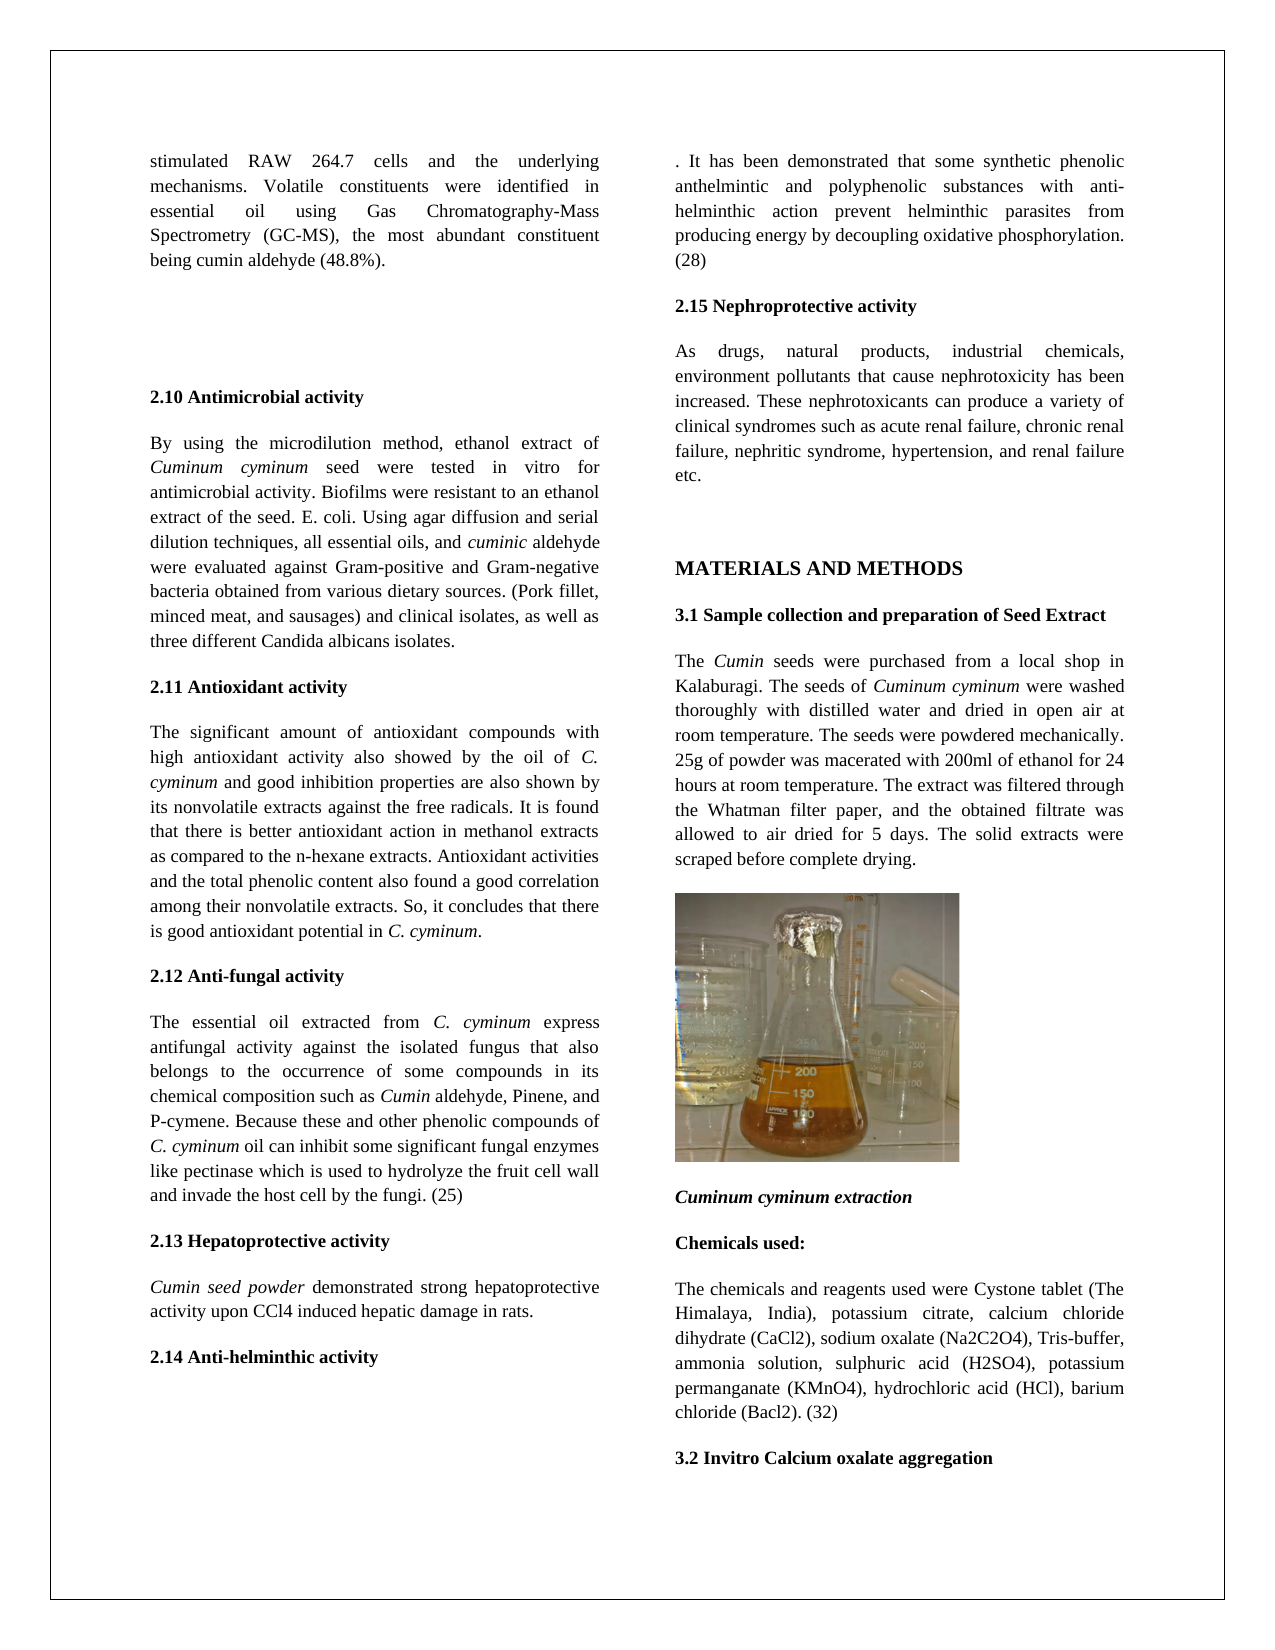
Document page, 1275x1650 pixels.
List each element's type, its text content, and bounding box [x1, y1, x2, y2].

text The chemicals and reagents used were Cystone tablet (The Himalaya, India), potassium citrate, calcium chloride dihydrate (CaCl2), sodium oxalate (Na2C2O4), Tris-buffer, ammonia solution, sulphuric acid (H2SO4), potassium permanganate (KMnO4), hydrochloric acid (HCl), barium chloride (Bacl2). (32) [675, 1277, 1125, 1423]
text 2.13 Hepatoprotective activity [150, 1230, 600, 1252]
picture [675, 893, 960, 1162]
text 2.15 Nephroprotective activity [675, 295, 1125, 316]
text . It has been demonstrated that some synthetic phenolic anthelmintic and polyphenolic substances with anti-helminthic action prevent helminthic parasites from producing energy by decoupling oxidative phosphorylation. (28) [675, 150, 1125, 271]
text 2.11 Antioxidant activity [150, 676, 600, 697]
text Cuminum cyminum extraction [675, 1186, 1125, 1208]
text The significant amount of antioxidant compounds with high antioxidant activity also showed by the oil of C. cyminum and good inhibition properties are also shown by its nonvolatile extracts against the free radicals. It is found that there is better antioxidant action in methanol extracts as compared to the n-hexane extracts. Antioxidant activities and the total phenolic content also found a good correlation among their nonvolatile extracts. So, it concludes that there is good antioxidant potential in C. cyminum. [150, 721, 600, 941]
text 3.1 Sample collection and preparation of Seed Extract [675, 604, 1125, 626]
text As drugs, natural products, industrial chemicals, environment pollutants that cause nephrotoxicity has been increased. These nephrotoxicants can produce a variety of clinical syndromes such as acute renal failure, chronic renal failure, nephritic syndrome, hypertension, and renal failure etc. [675, 340, 1125, 486]
text MATERIALS AND METHODS [675, 556, 1125, 580]
text Cumin seed powder demonstrated strong hepatoprotective activity upon CCl4 induced hepatic damage in rats. [150, 1276, 600, 1322]
text Chemicals used: [675, 1232, 1125, 1253]
text The Cumin seeds were purchased from a local shop in Kalaburagi. The seeds of Cuminum cyminum were washed thoroughly with distilled water and dried in open air at room temperature. The seeds were powdered mechanically. 25g of powder was macerated with 200ml of ethanol for 24 hours at room temperature. The extract was filtered through the Whatman filter paper, and the obtained filtrate was allowed to air dried for 5 days. The solid extracts were scraped before complete drying. [675, 650, 1125, 869]
text By using the microdilution method, ethanol extract of Cuminum cyminum seed were tested in vitro for antimicrobial activity. Biofilms were resistant to an ethanol extract of the seed. E. coli. Using agar diffusion and serial dilution techniques, all essential oils, and cuminic aldehyde were evaluated against Gram-positive and Gram-negative bacteria obtained from various dietary sources. (Pork fillet, minced meat, and sausages) and clinical isolates, as well as three different Candida albicans isolates. [150, 432, 600, 652]
text The essential oil extracted from C. cyminum express antifungal activity against the isolated fungus that also belongs to the occurrence of some compounds in its chemical composition such as Cumin aldehyde, Pinene, and P-cymene. Because these and other phenolic compounds of C. cyminum oil can inhibit some significant fungal enzymes like pectinase which is used to hydrolyze the fruit cell wall and invade the host cell by the fungi. (25) [150, 1011, 600, 1206]
text 2.10 Antimicrobial activity [150, 386, 600, 408]
text 2.14 Anti-helminthic activity [150, 1346, 600, 1368]
text 3.2 Invitro Calcium oxalate aggregation [675, 1447, 1125, 1469]
text 2.12 Anti-fungal activity [150, 965, 600, 987]
